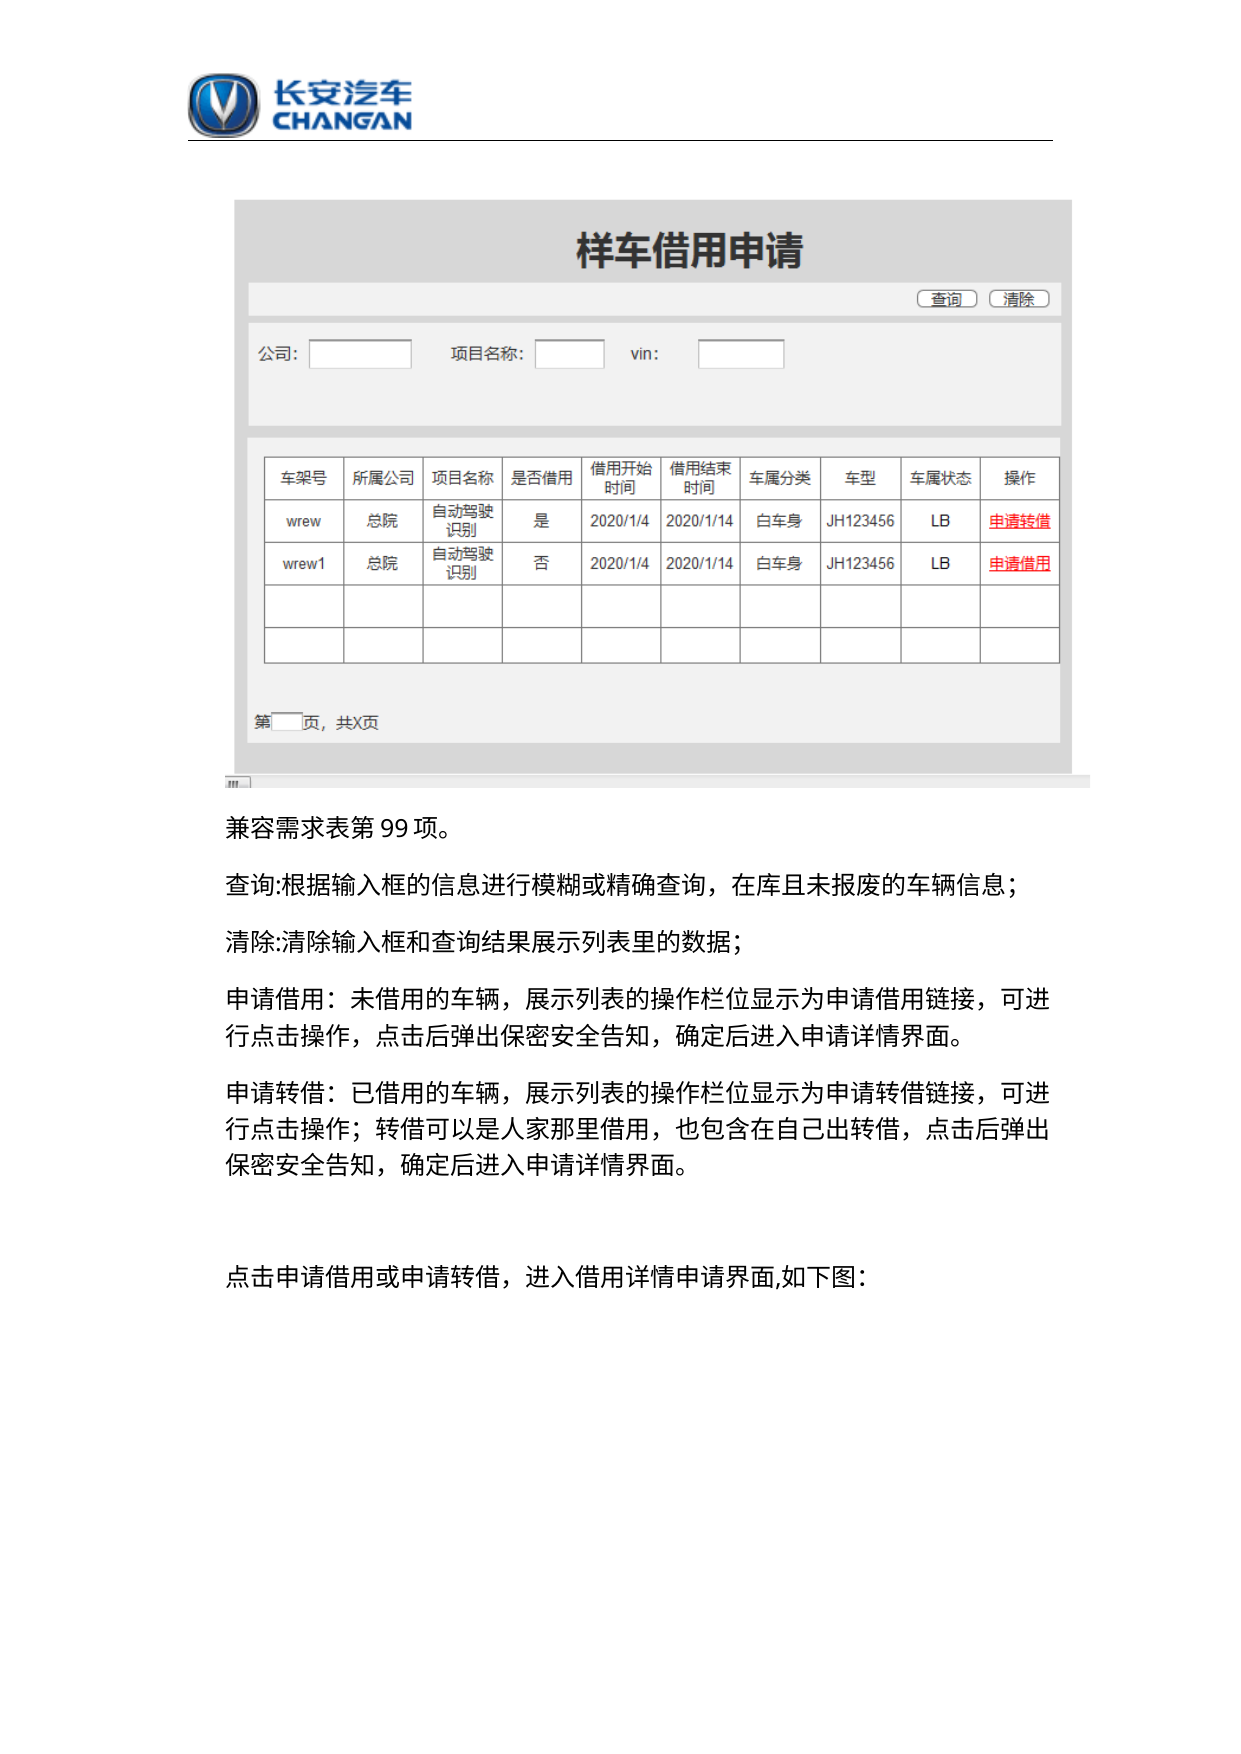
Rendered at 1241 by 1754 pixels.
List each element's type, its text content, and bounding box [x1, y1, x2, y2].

text 申请转借：已借用的车辆，展示列表的操作栏位显示为申请转借链接，可进行点击操作；转借可以是人家那里借用，也包含在自己出转借，点击后弹出保密安全告知，确定后进入申请详情界面。 [225, 1073, 1053, 1182]
text 清除:清除输入框和查询结果展示列表里的数据； [225, 923, 1053, 959]
picture [225, 162, 1091, 788]
picture [187, 73, 432, 138]
text 点击申请借用或申请转借，进入借用详情申请界面,如下图： [225, 1258, 1053, 1294]
text 兼容需求表第99项。 [225, 808, 1053, 845]
text 查询:根据输入框的信息进行模糊或精确查询，在库且未报废的车辆信息； [225, 866, 1053, 902]
text 申请借用：未借用的车辆，展示列表的操作栏位显示为申请借用链接，可进行点击操作，点击后弹出保密安全告知，确定后进入申请详情界面。 [225, 980, 1053, 1052]
